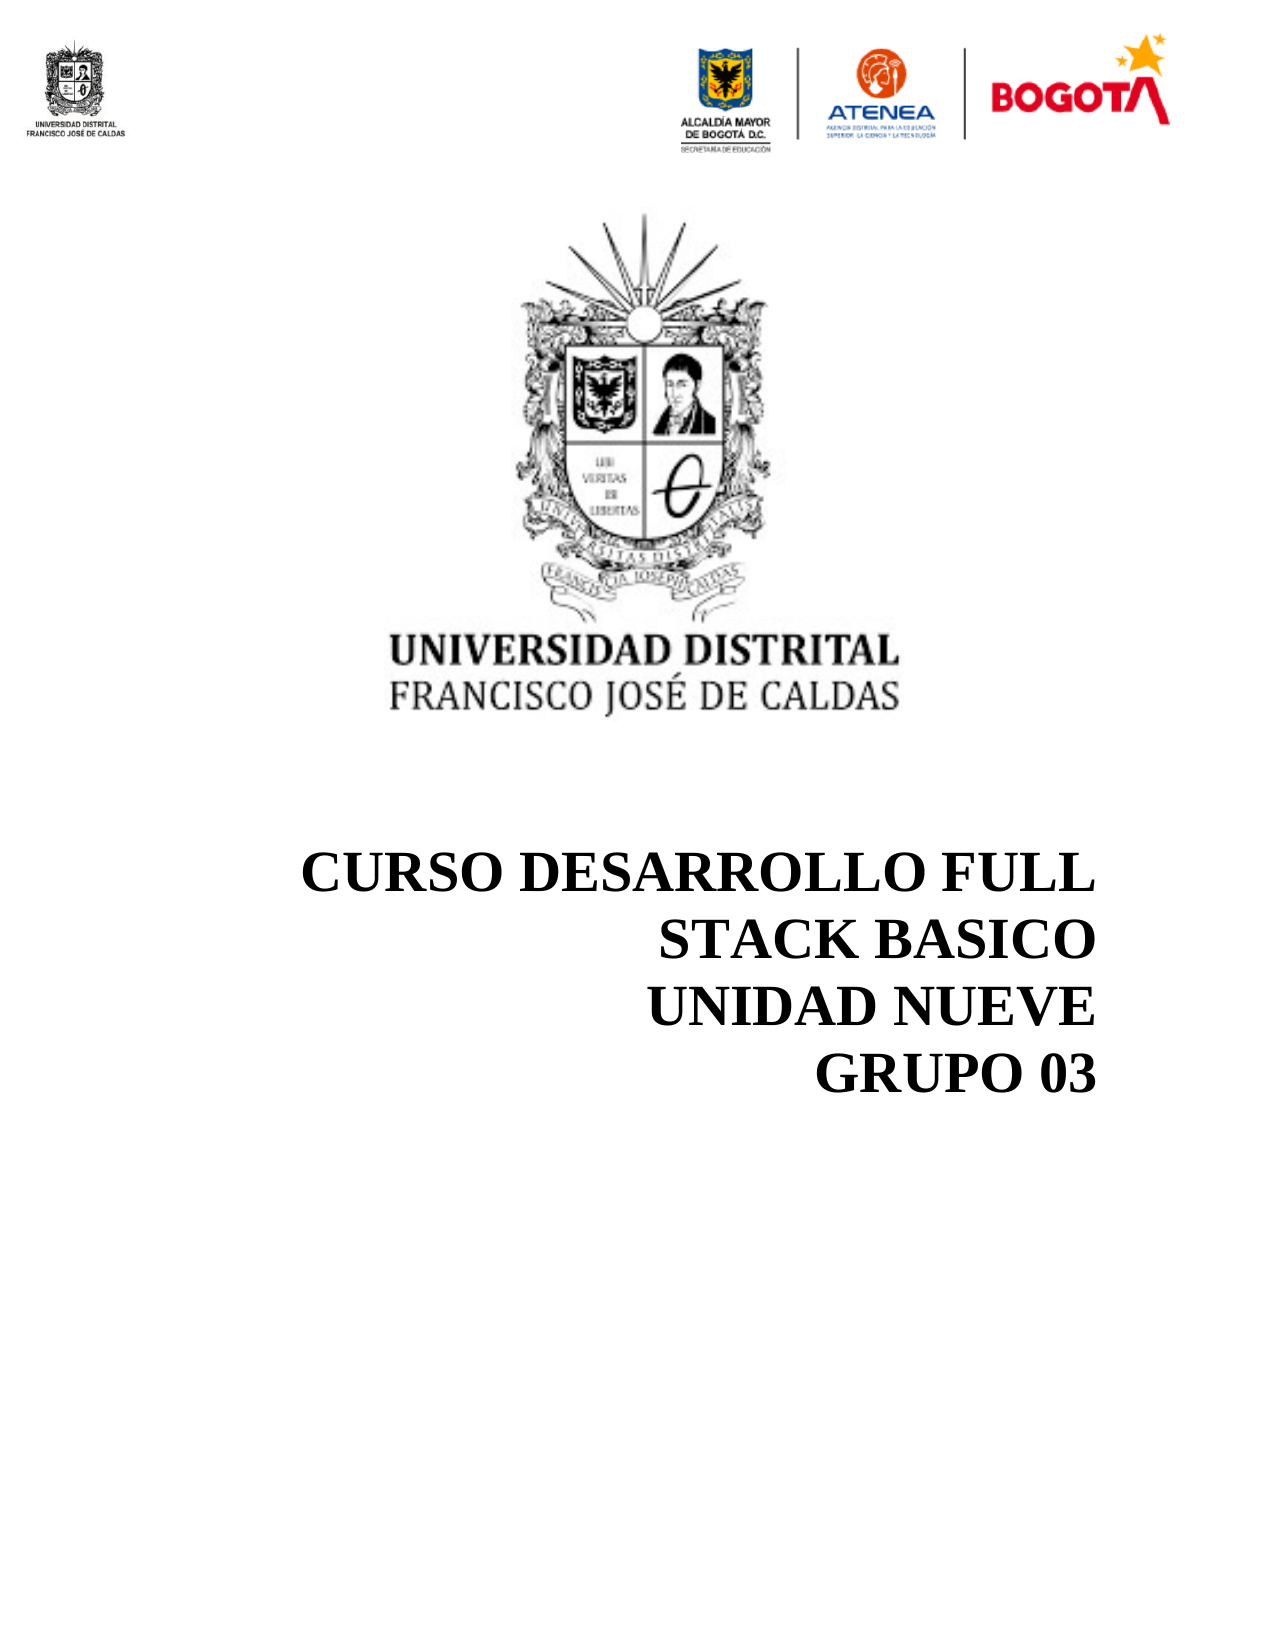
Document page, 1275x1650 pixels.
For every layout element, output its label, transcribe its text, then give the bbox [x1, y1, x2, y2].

text UNIDAD NUEVE [177, 971, 1098, 1038]
picture [384, 205, 905, 722]
text CURSO DESARROLLO FULL STACK BASICO [177, 837, 1098, 971]
text GRUPO 03 [177, 1038, 1098, 1105]
picture [0, 20, 1255, 161]
